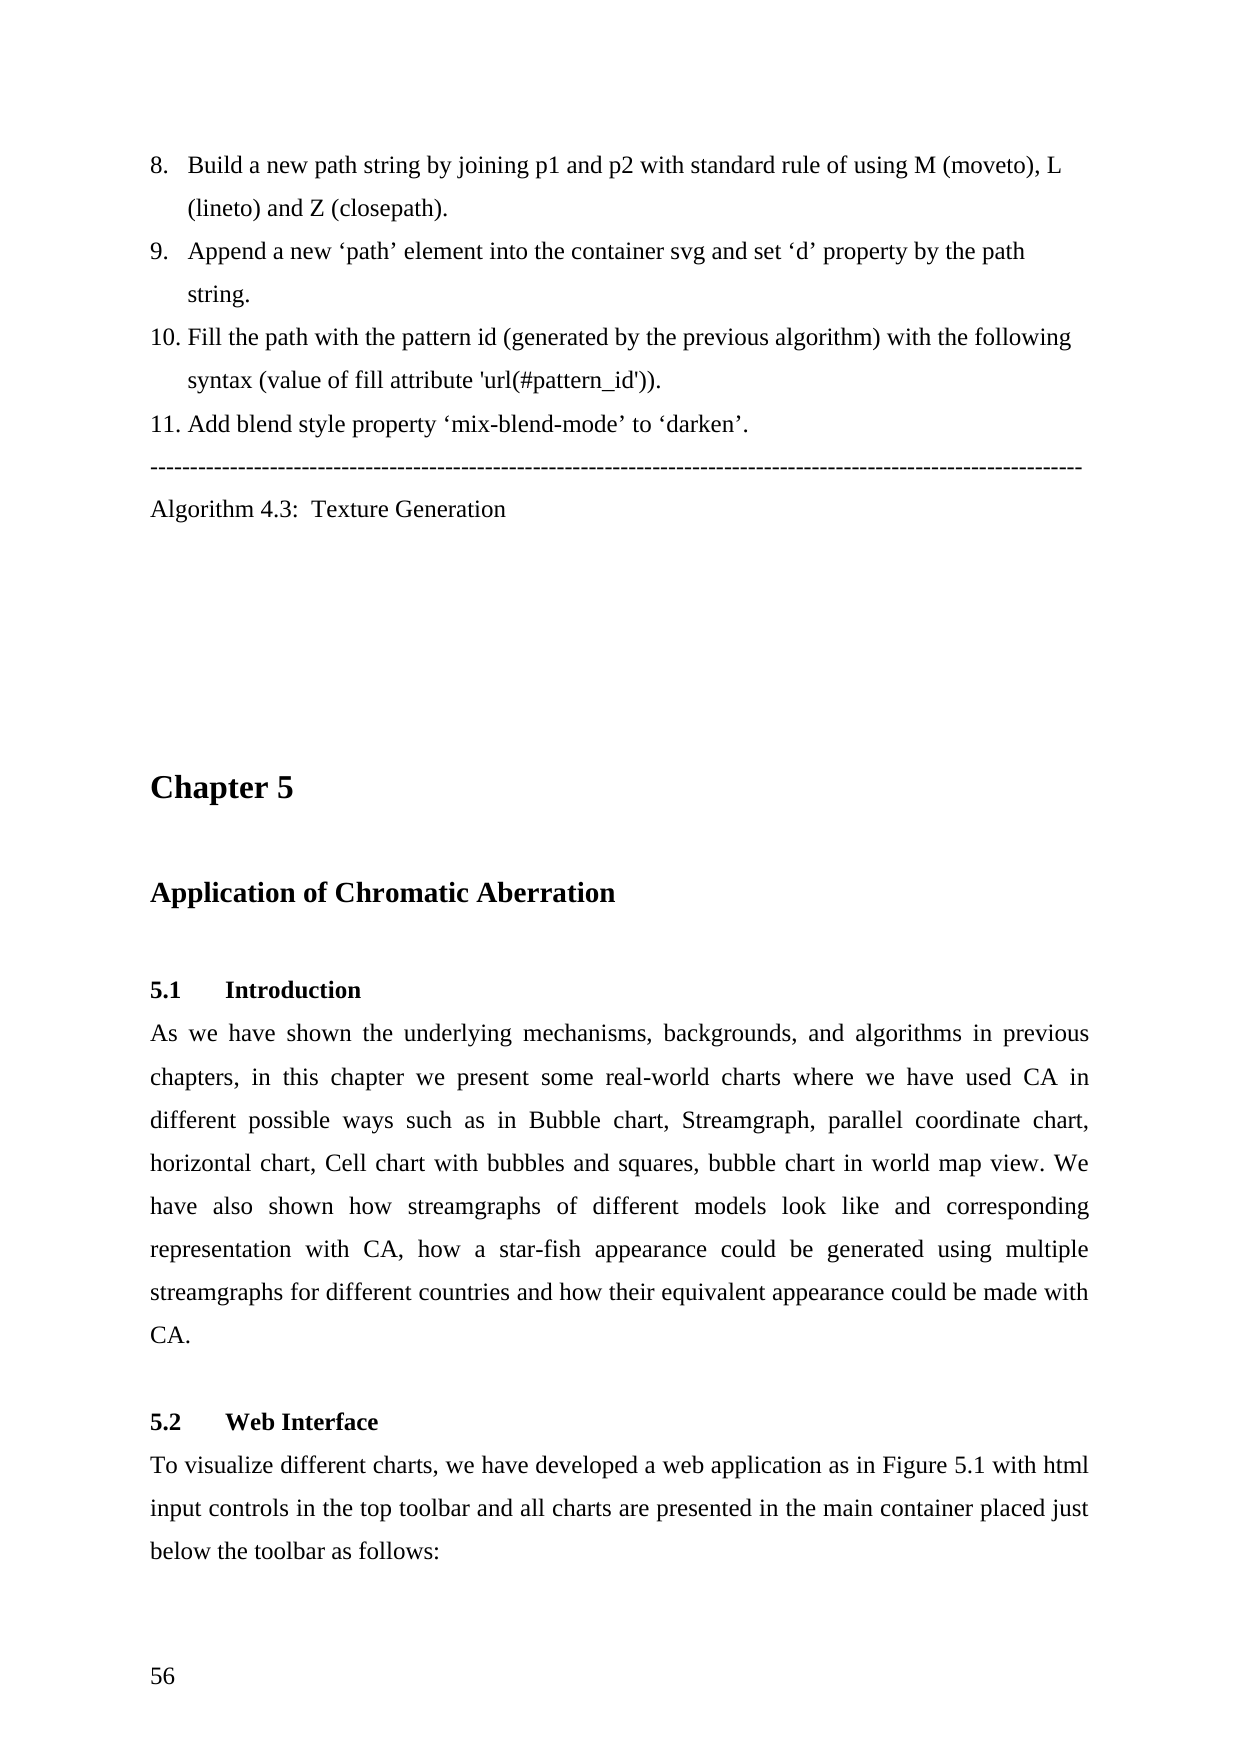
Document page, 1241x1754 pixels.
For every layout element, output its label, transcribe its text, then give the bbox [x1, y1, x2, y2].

list Fill the path with the pattern id (generated by the previous algorithm) with the following syntax (value of fill attribute 'url(#pattern_id')). [150, 322, 1090, 394]
list Append a new ‘path’ element into the container svg and set ‘d’ property by the path string. [150, 236, 1090, 308]
text 5.1 Introduction [150, 975, 1090, 1004]
text 5.2 Web Interface [150, 1407, 1090, 1435]
text To visualize different charts, we have developed a web application as in Figure 5.1 with html input controls in the top toolbar and all charts are presented in the main container placed just below the toolbar as follows: [150, 1450, 1090, 1565]
text As we have shown the underlying mechanisms, backgrounds, and algorithms in previous chapters, in this chapter we present some real-world charts where we have used CA in different possible ways such as in Bubble chart, Streamgraph, parallel coordinate chart, horizontal chart, Cell chart with bubbles and squares, bubble chart in world map view. We have also shown how streamgraphs of different models look like and corresponding representation with CA, how a star-fish appearance could be generated using multiple streamgraphs for different countries and how their equivalent appearance could be made with CA. [150, 1018, 1090, 1349]
list Add blend style property ‘mix-blend-mode’ to ‘darken’. [451, 409, 1090, 437]
list Build a new path string by joining p1 and p2 with standard rule of using M (moveto), L (lineto) and Z (closepath). [150, 150, 1090, 222]
text Application of Chromatic Aberration [150, 875, 1090, 908]
text ---------------------------------------------------------------------------------------------------------------------Algorithm 4.3: Texture Generation [150, 452, 1090, 523]
text Chapter 5 [150, 767, 1090, 805]
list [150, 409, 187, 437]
